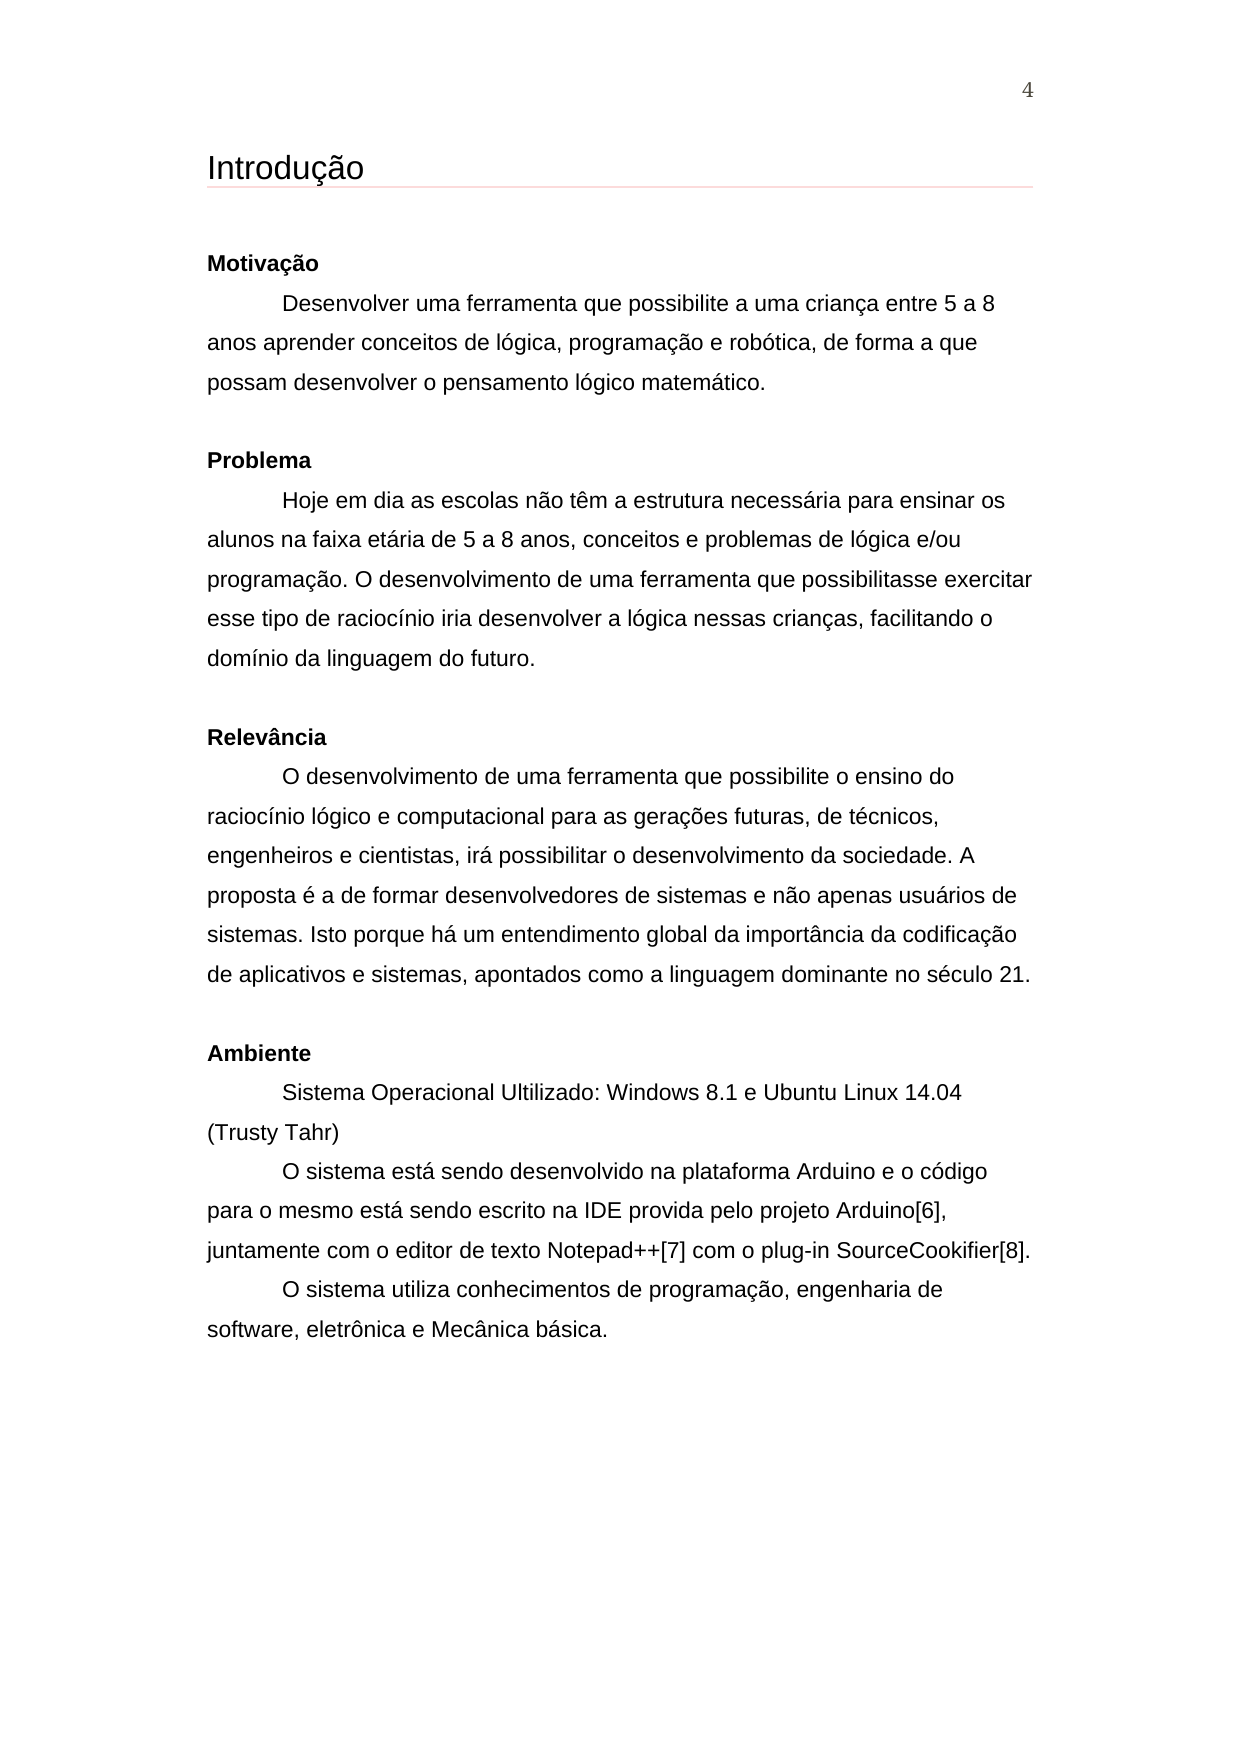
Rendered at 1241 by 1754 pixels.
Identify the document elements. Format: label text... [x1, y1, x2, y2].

text Relevância [207, 724, 1033, 750]
text O desenvolvimento de uma ferramenta que possibilite o ensino do raciocínio lógico e computacional para as gerações futuras, de técnicos, engenheiros e cientistas, irá possibilitar o desenvolvimento da sociedade. A proposta é a de formar desenvolvedores de sistemas e não apenas usuários de sistemas. Isto porque há um entendimento global da importância da codificação de aplicativos e sistemas, apontados como a linguagem dominante no século 21. [207, 763, 1033, 987]
text Problema [207, 447, 1033, 474]
text Hoje em dia as escolas não têm a estrutura necessária para ensinar os alunos na faixa etária de 5 a 8 anos, conceitos e problemas de lógica e/ou programação. O desenvolvimento de uma ferramenta que possibilitasse exercitar esse tipo de raciocínio iria desenvolver a lógica nessas crianças, facilitando o domínio da linguagem do futuro. [207, 487, 1033, 671]
text Sistema Operacional Ultilizado: Windows 8.1 e Ubuntu Linux 14.04 (Trusty Tahr) [207, 1079, 1033, 1145]
text Desenvolver uma ferramenta que possibilite a uma criança entre 5 a 8 anos aprender conceitos de lógica, programação e robótica, de forma a que possam desenvolver o pensamento lógico matemático. [207, 289, 1033, 395]
text Motivação [207, 250, 1033, 276]
text Ambiente [207, 1039, 1033, 1066]
text O sistema utiliza conhecimentos de programação, engenharia de software, eletrônica e Mecânica básica. [207, 1276, 1033, 1342]
text Introdução [207, 148, 1033, 186]
text O sistema está sendo desenvolvido na plataforma Arduino e o código para o mesmo está sendo escrito na IDE provida pelo projeto Arduino[6], juntamente com o editor de texto Notepad++[7] com o plug-in SourceCookifier[8]. [207, 1158, 1033, 1263]
